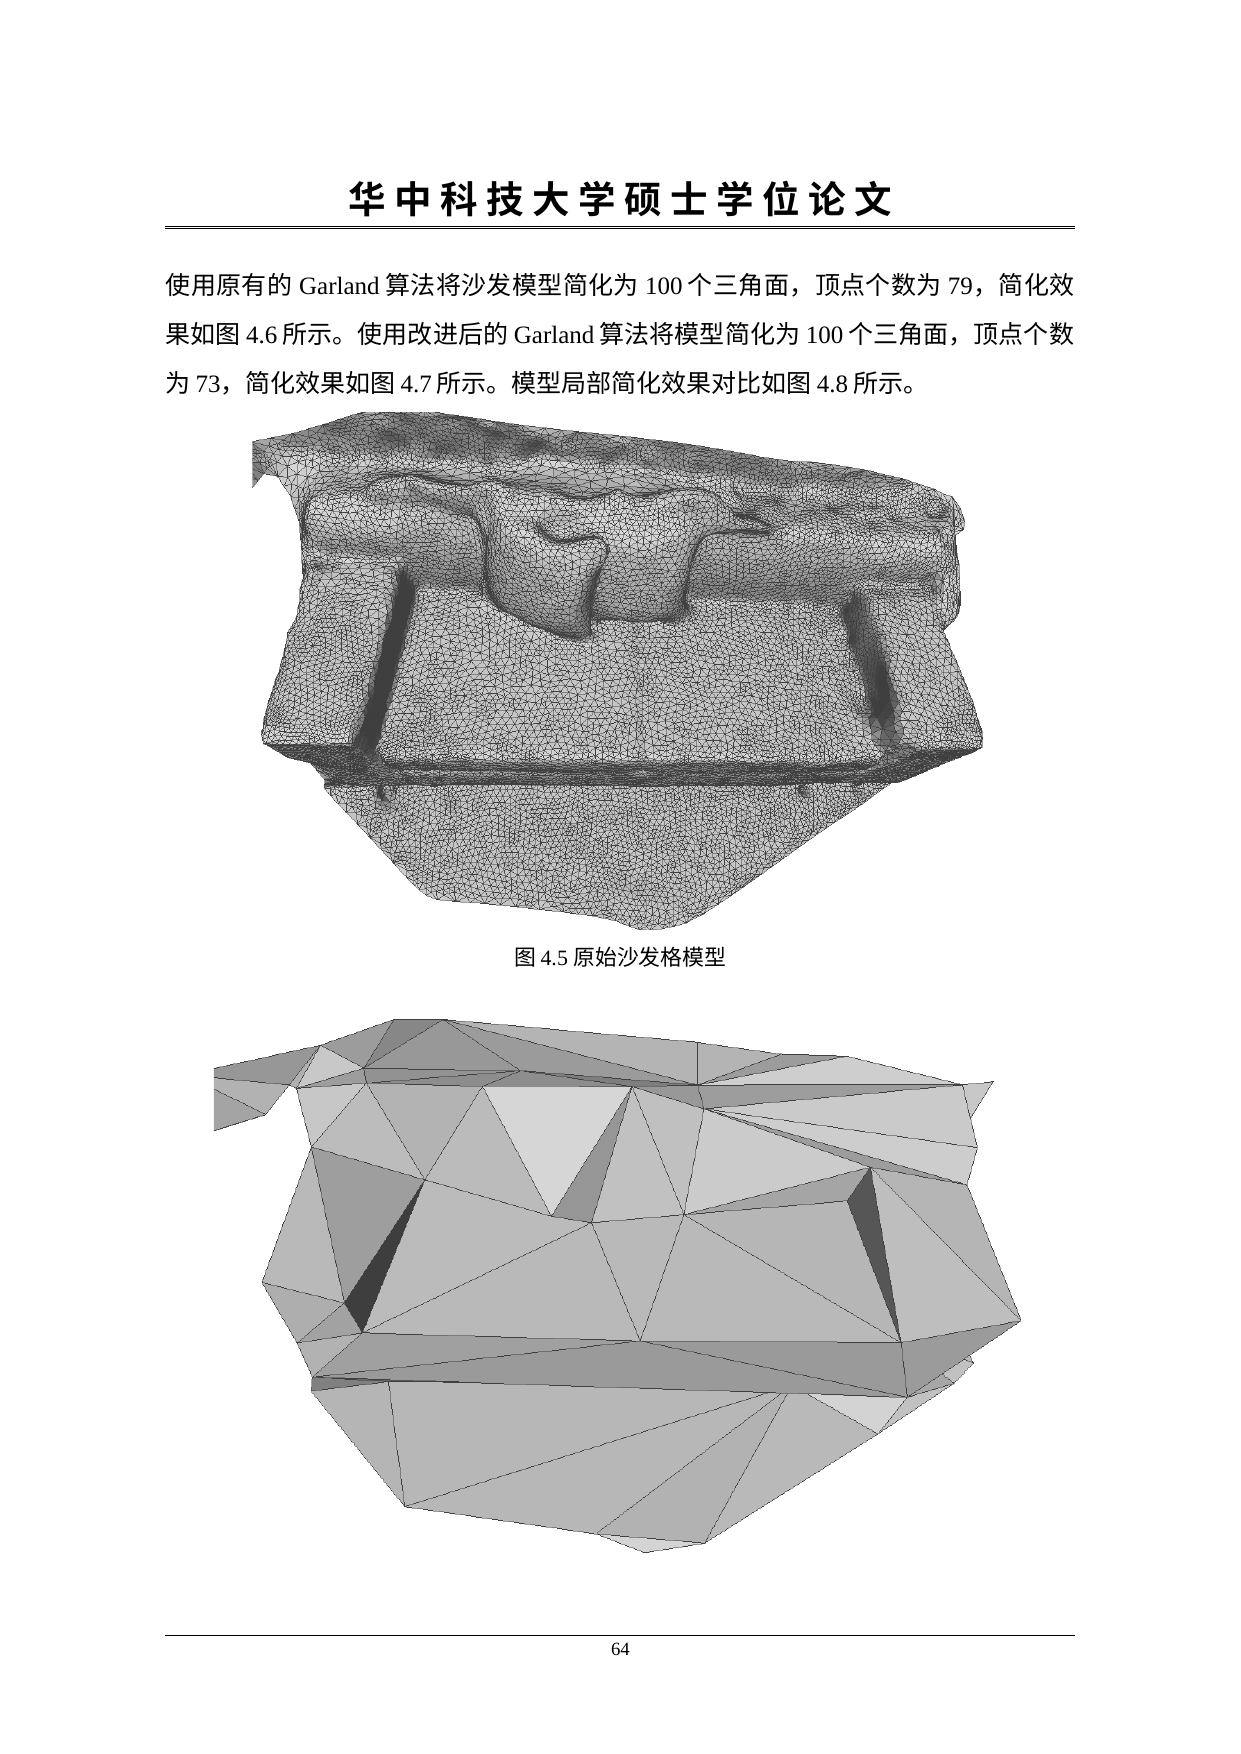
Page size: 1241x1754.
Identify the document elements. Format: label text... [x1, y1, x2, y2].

picture [252, 412, 988, 930]
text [165, 266, 1075, 400]
text 图4.5 原始沙发格模型 [165, 940, 1075, 972]
picture [213, 982, 1027, 1554]
